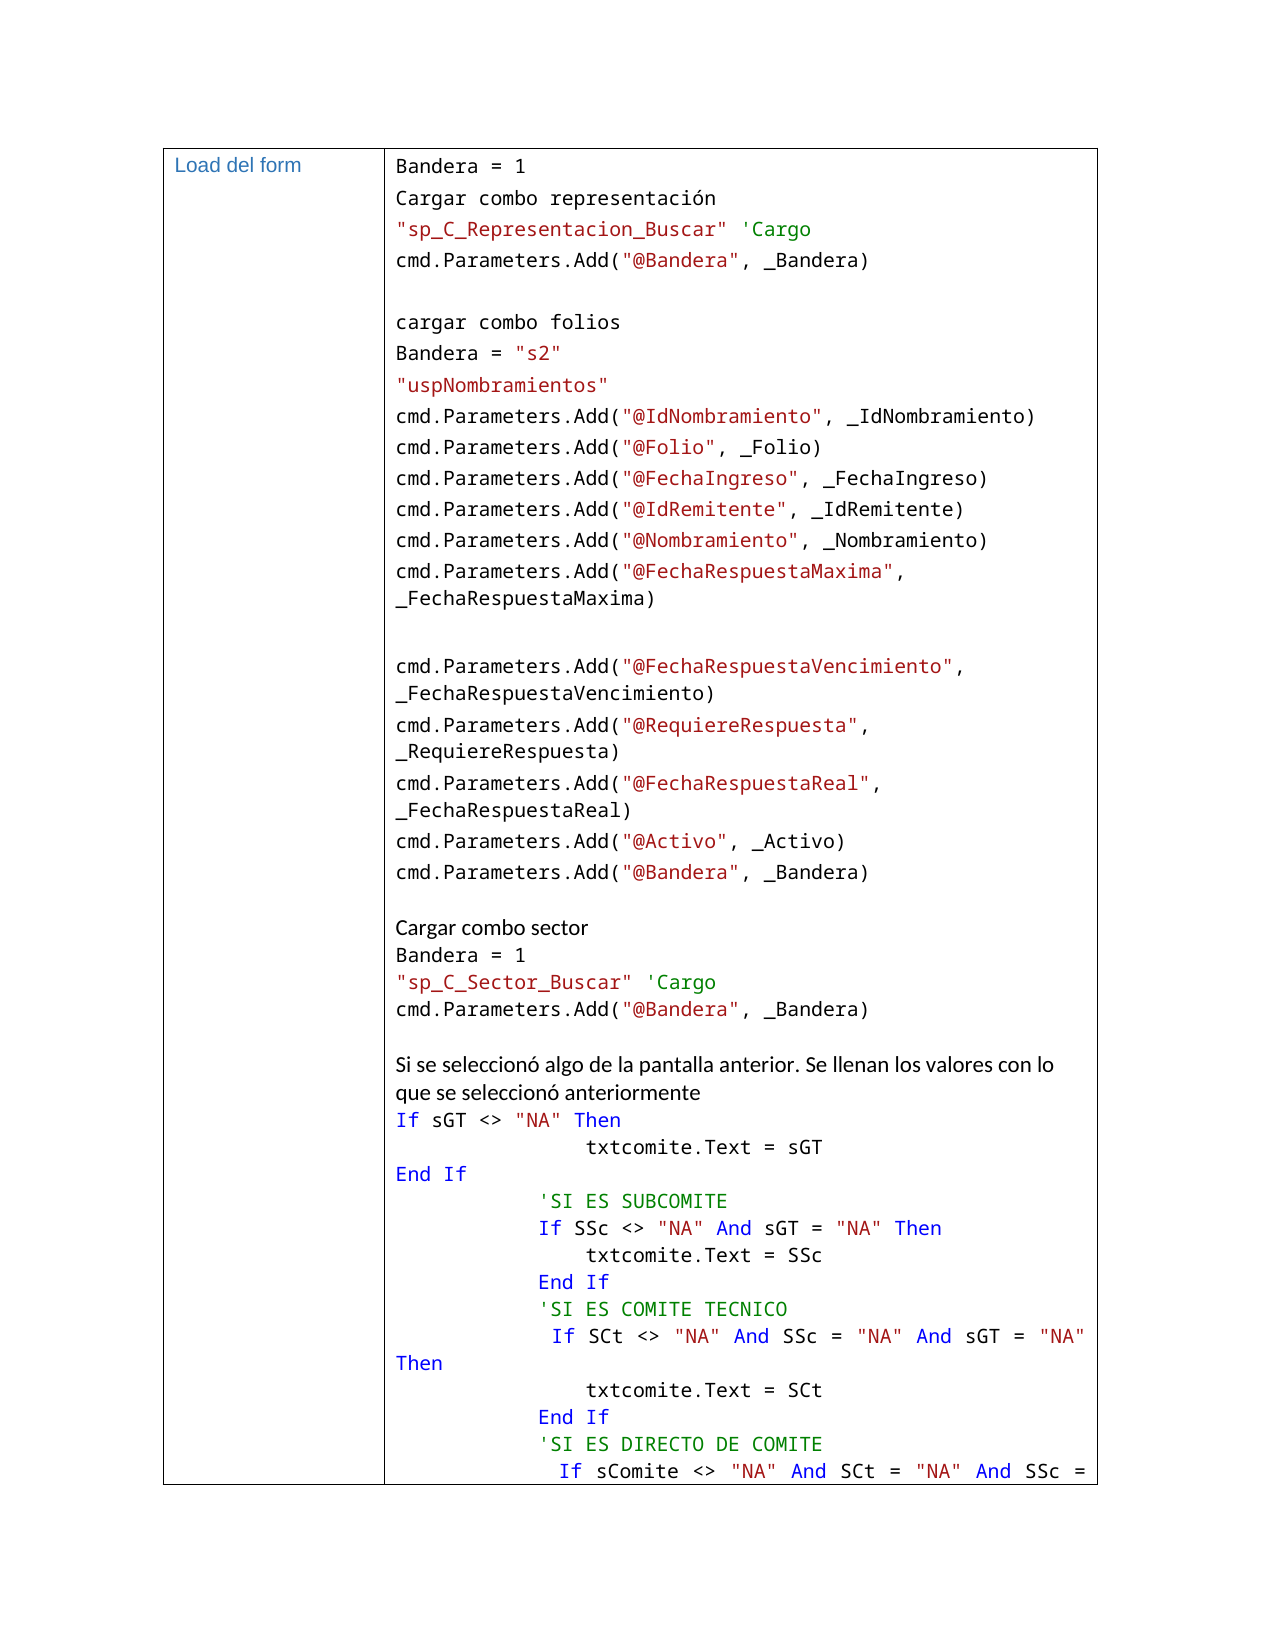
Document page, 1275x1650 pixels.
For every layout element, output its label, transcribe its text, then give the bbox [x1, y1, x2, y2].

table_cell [385, 149, 1097, 1484]
table_cell Load del form [164, 149, 384, 1484]
